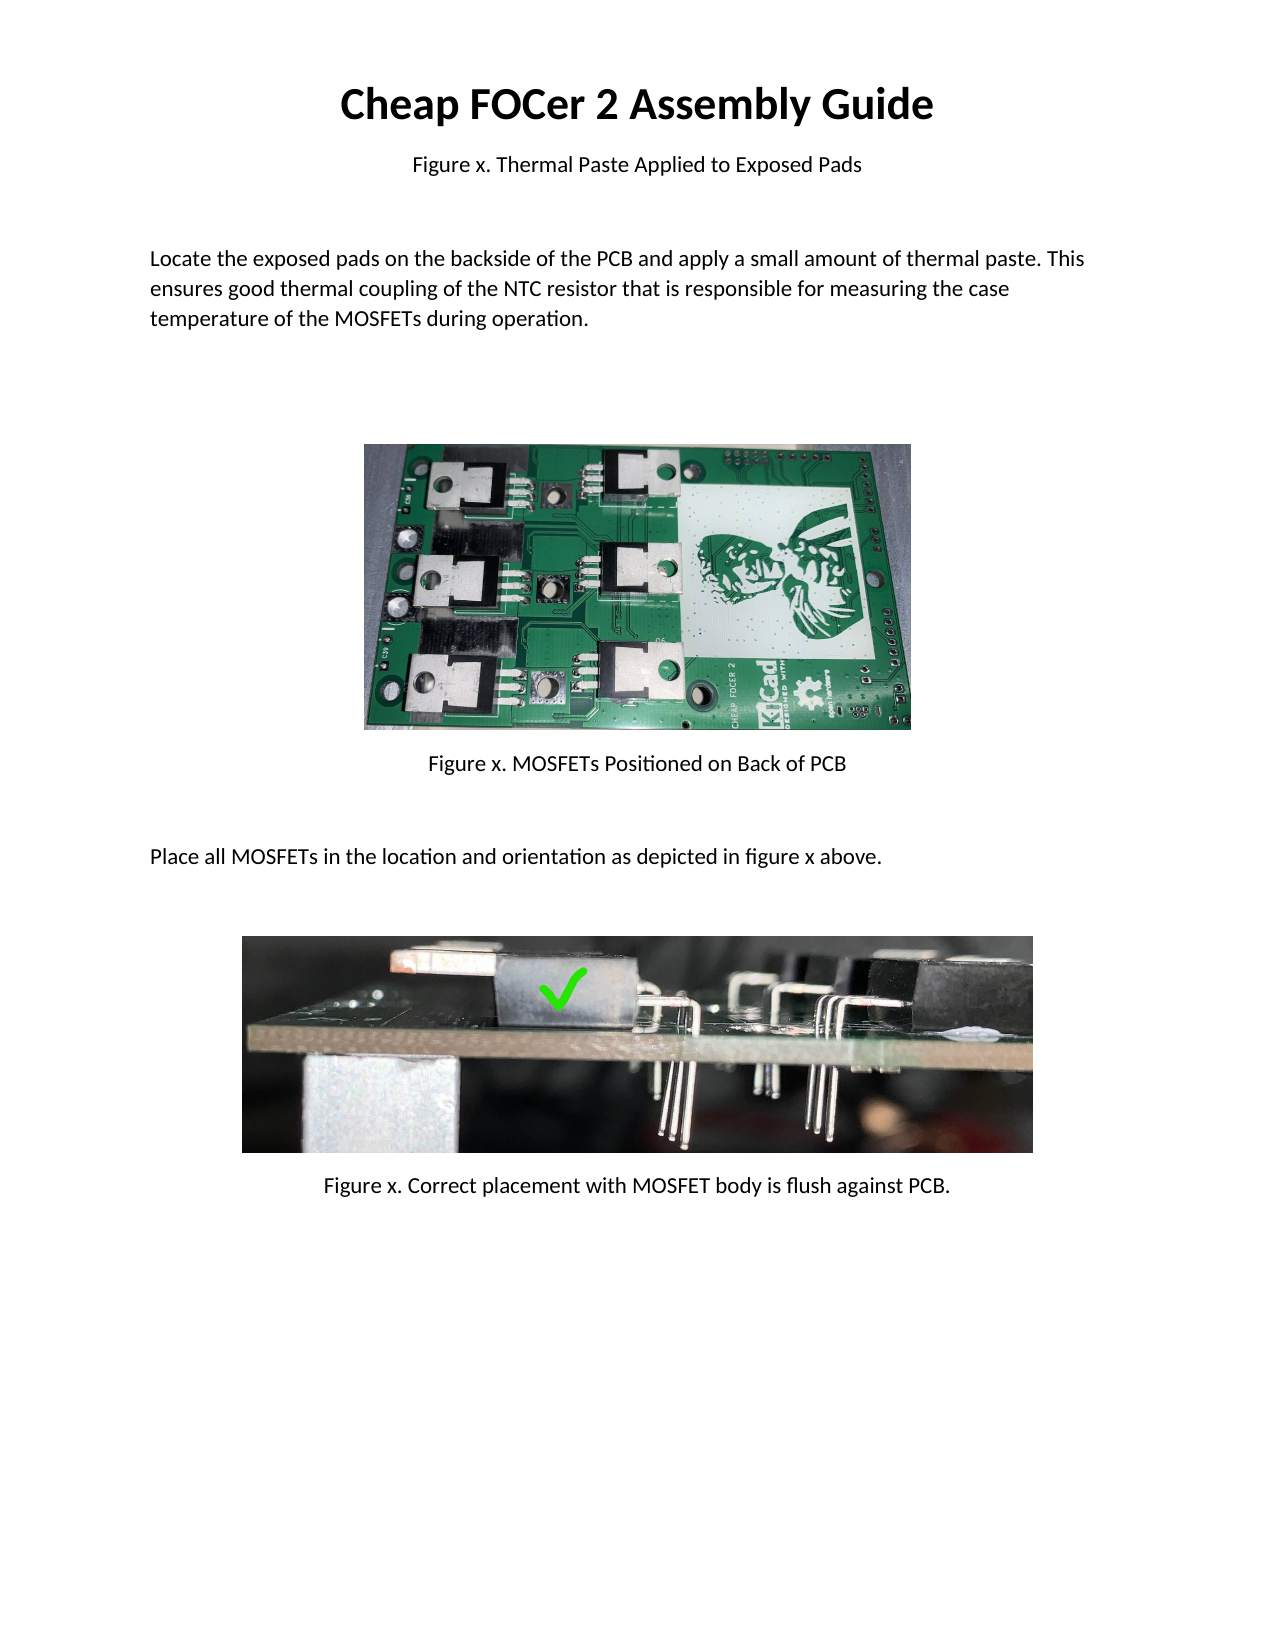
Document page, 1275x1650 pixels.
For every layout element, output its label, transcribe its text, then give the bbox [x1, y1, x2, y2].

text Figure x. Thermal Paste Applied to Exposed Pads [150, 150, 1125, 178]
picture [364, 444, 911, 730]
text Figure x. MOSFETs Positioned on Back of PCB [150, 749, 1125, 777]
text Place all MOSFETs in the location and orientation as depicted in figure x above. [150, 842, 1125, 871]
text Figure x. Correct placement with MOSFET body is flush against PCB. [150, 1171, 1125, 1199]
text Locate the exposed pads on the backside of the PCB and apply a small amount of thermal paste. This ensures good thermal coupling of the NTC resistor that is responsible for measuring the case temperature of the MOSFETs during operation. [150, 244, 1125, 332]
picture [242, 936, 1033, 1153]
